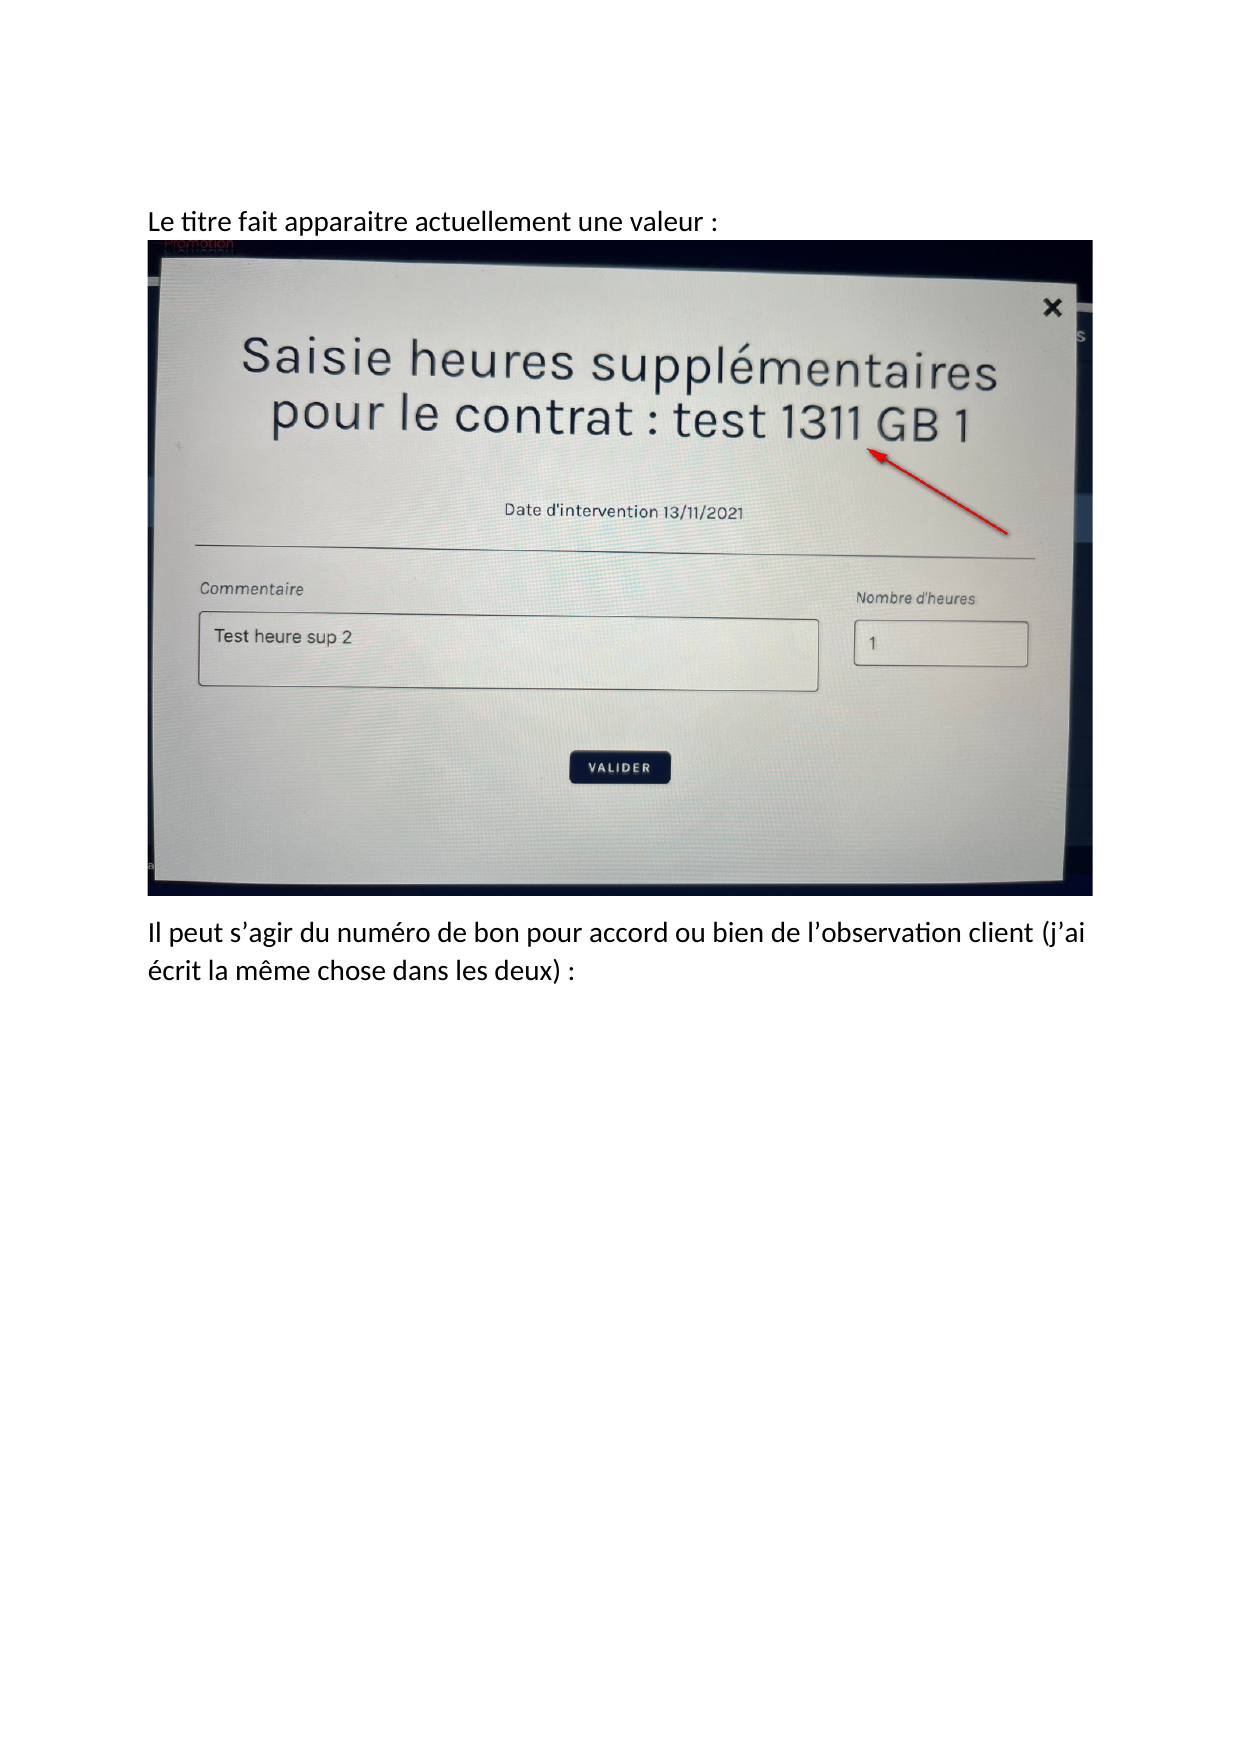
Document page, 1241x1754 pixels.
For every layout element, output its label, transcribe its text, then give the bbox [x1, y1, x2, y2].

picture [147, 240, 1093, 896]
text Il peut s’agir du numéro de bon pour accord ou bien de l’observation client (j’ai écrit la même chose dans les deux) : [148, 914, 1093, 988]
text Le titre fait apparaitre actuellement une valeur : [148, 203, 1093, 240]
